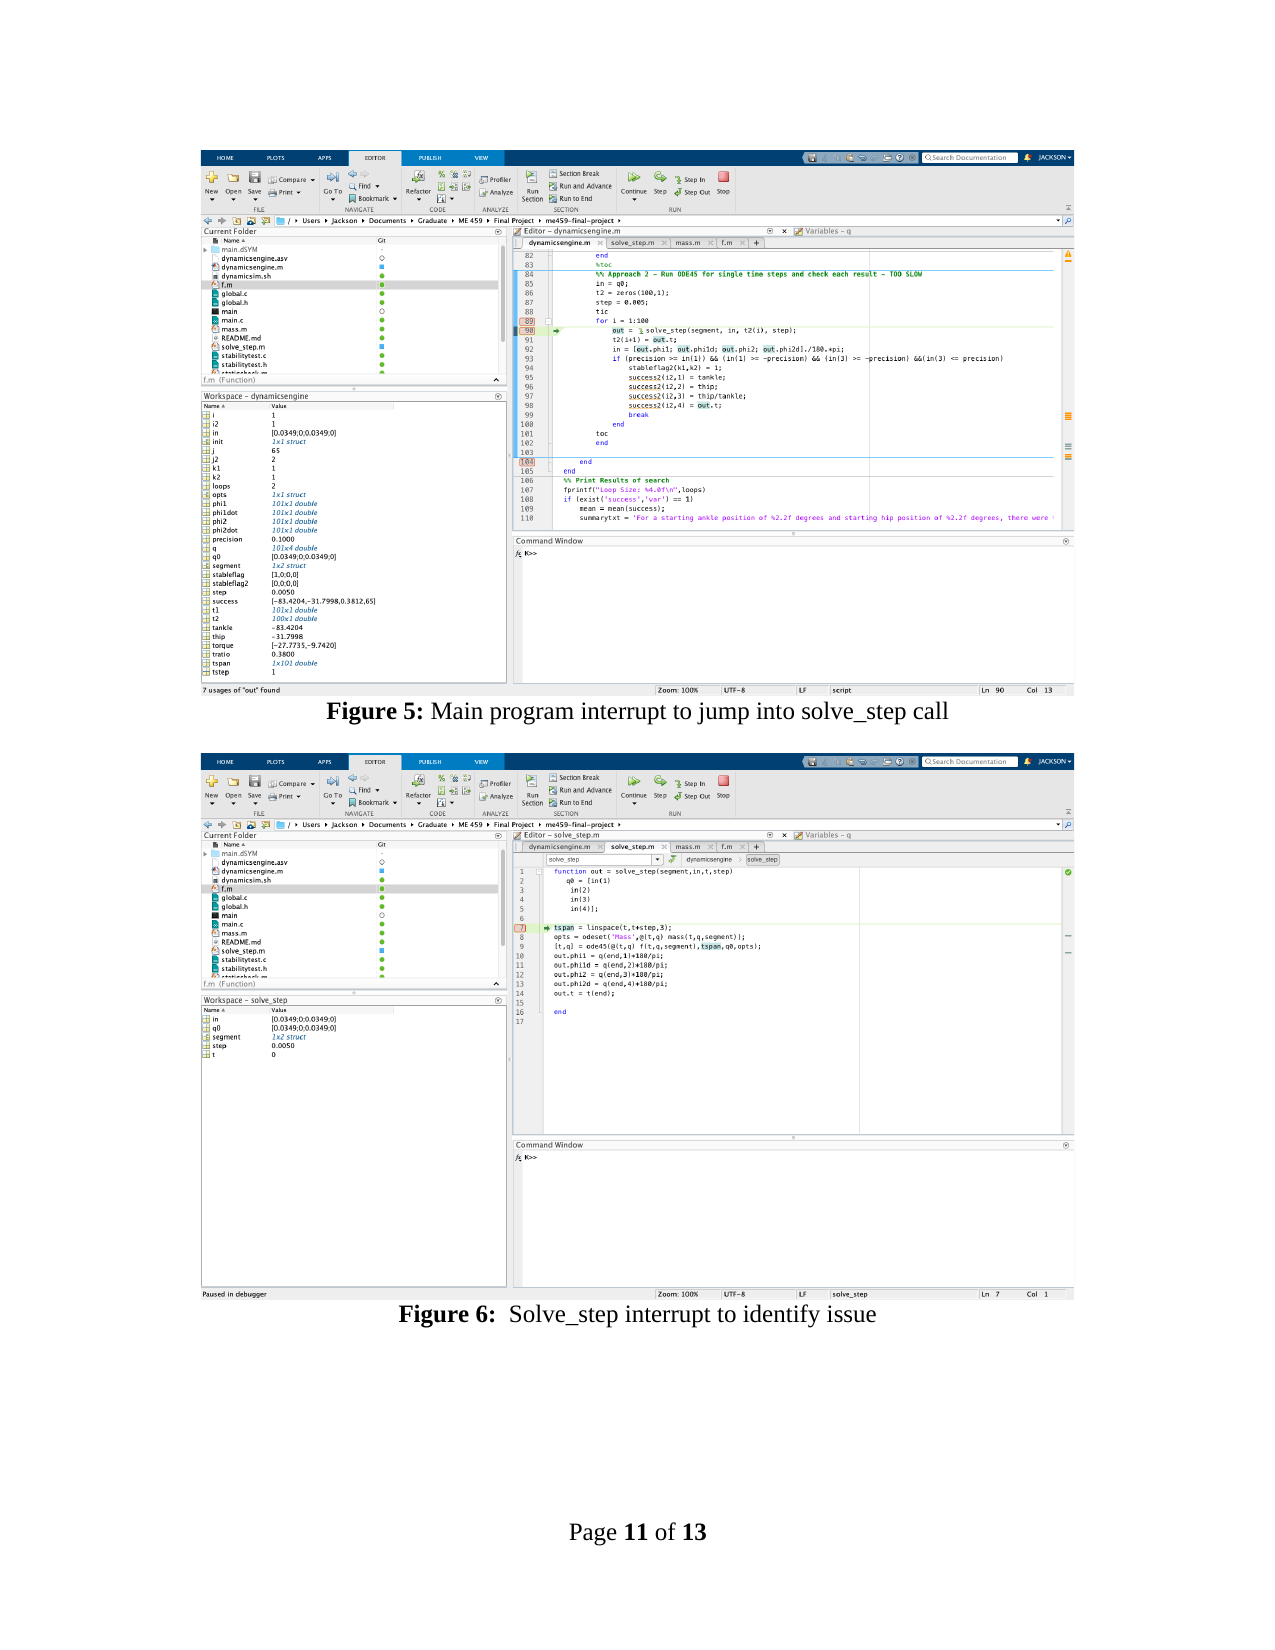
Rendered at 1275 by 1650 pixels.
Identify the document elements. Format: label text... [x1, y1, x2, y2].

text Figure 6: Solve_step interrupt to identify issue [112, 1299, 1162, 1328]
picture [200, 753, 1075, 1300]
picture [200, 150, 1075, 696]
text Figure 5: Main program interrupt to jump into solve_step call [112, 696, 1162, 724]
